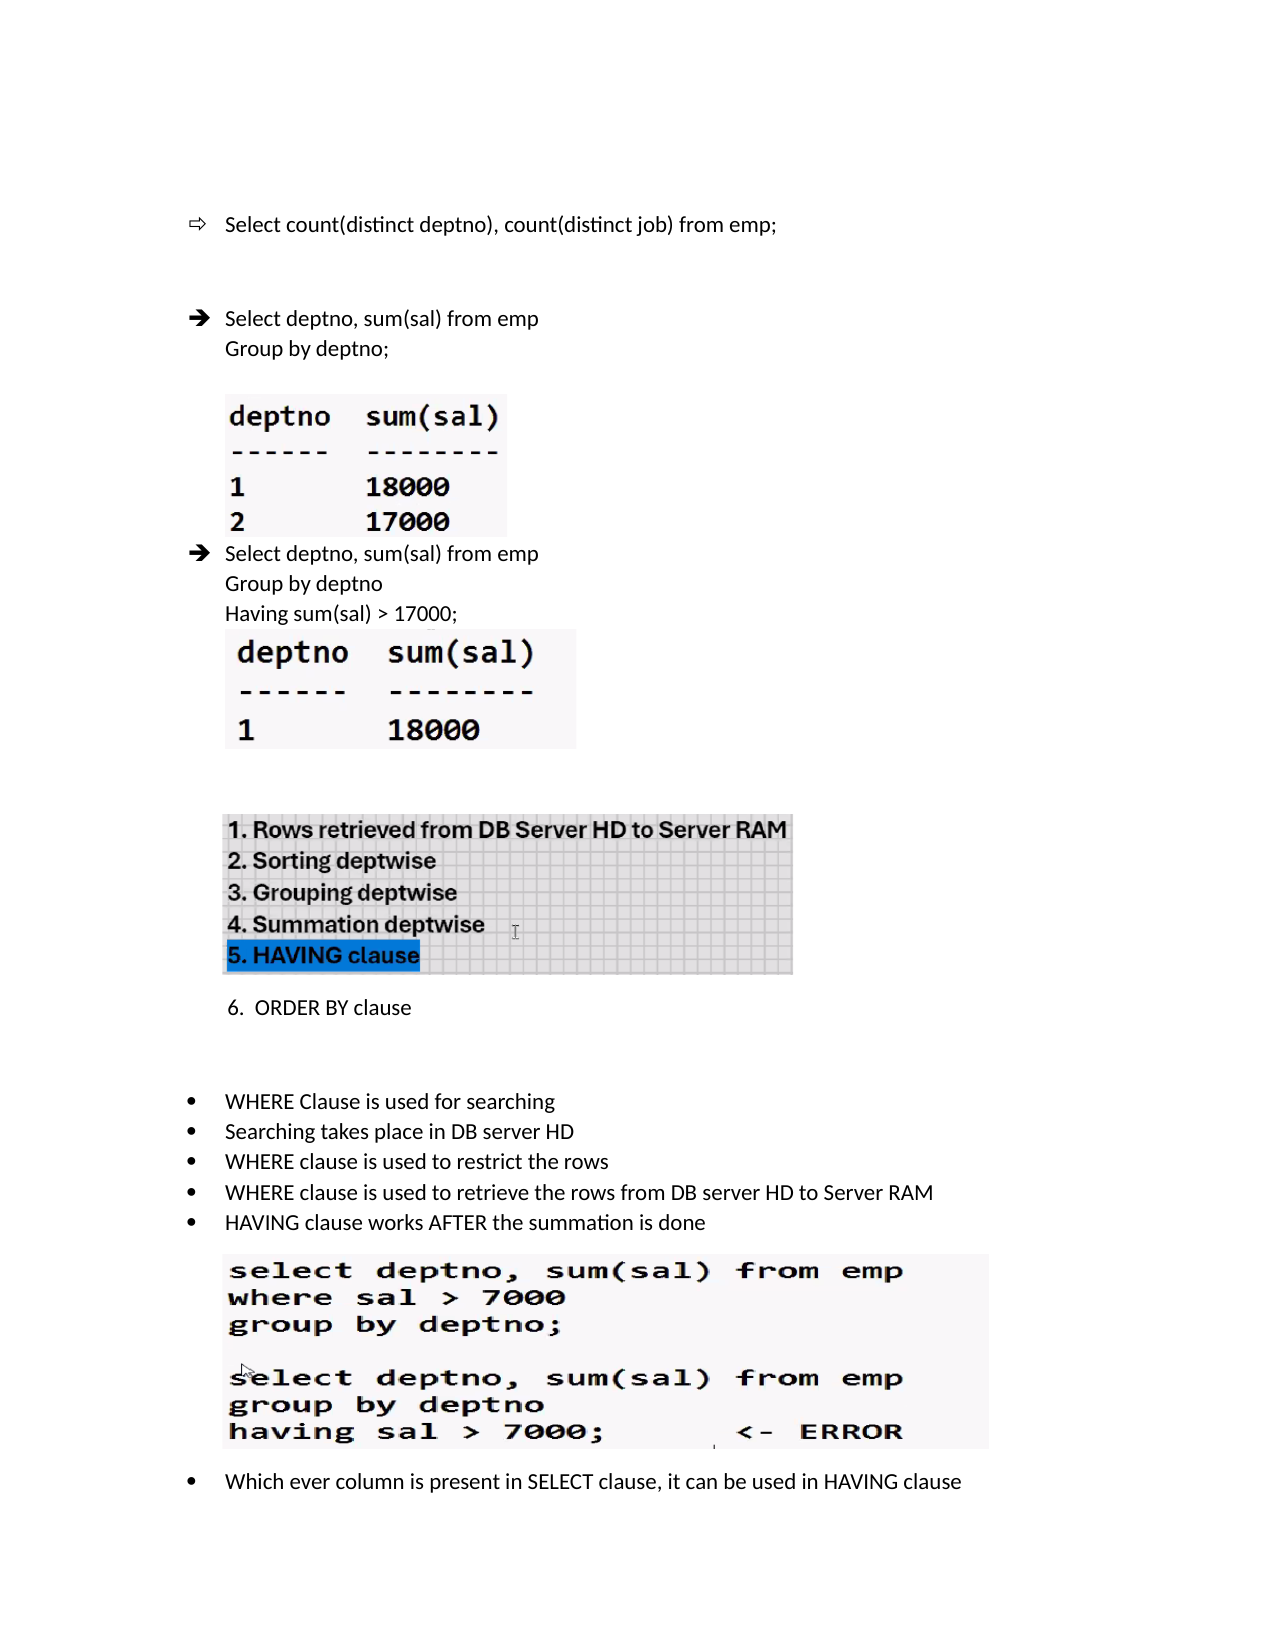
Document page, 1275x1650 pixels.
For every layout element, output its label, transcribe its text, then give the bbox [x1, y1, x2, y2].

picture [222, 814, 794, 975]
list WHERE clause is used to restrict the rows [187, 1147, 1125, 1175]
text 6. ORDER BY clause [150, 993, 1125, 1021]
picture [225, 629, 577, 749]
list Select deptno, sum(sal) from emp [187, 304, 1125, 332]
list Select deptno, sum(sal) from emp [187, 539, 1125, 567]
list Having sum(sal) > 17000; [225, 599, 1125, 627]
list Searching takes place in DB server HD [187, 1117, 1125, 1145]
picture [222, 1254, 989, 1449]
list Which ever column is present in SELECT clause, it can be used in HAVING clause [187, 1467, 1125, 1495]
list Group by deptno [225, 569, 1125, 597]
list WHERE clause is used to retrieve the rows from DB server HD to Server RAM [187, 1178, 1125, 1206]
list HAVING clause works AFTER the summation is done [187, 1208, 1125, 1236]
list WHERE Clause is used for searching [187, 1087, 1125, 1115]
picture [225, 394, 508, 537]
list Group by deptno; [225, 334, 1125, 362]
list Select count(distinct deptno), count(distinct job) from emp; [187, 210, 1125, 238]
